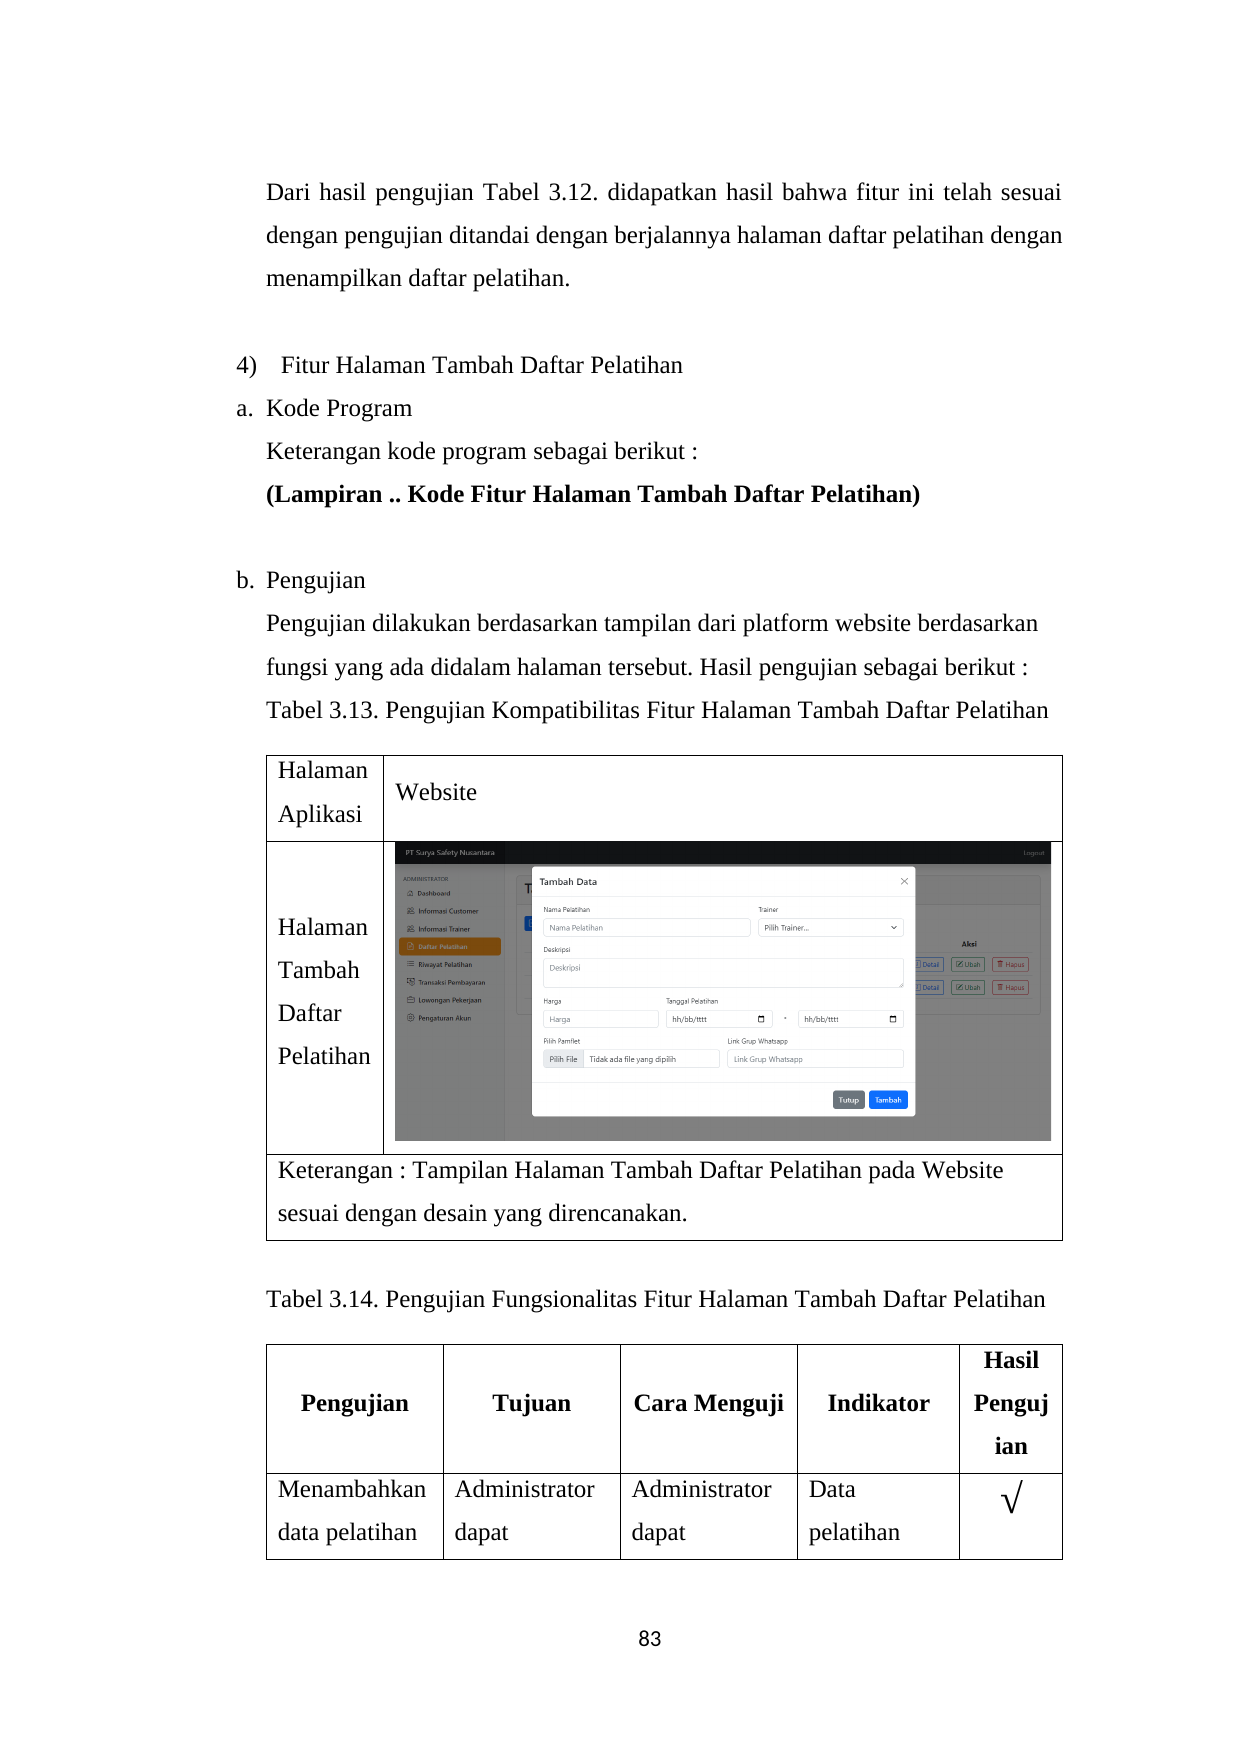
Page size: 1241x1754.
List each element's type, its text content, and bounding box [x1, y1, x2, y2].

table_header Website [384, 756, 1062, 841]
table_header Hasil Pengujian [960, 1345, 1062, 1473]
table_cell Halaman Tambah Daftar Pelatihan [267, 842, 383, 1154]
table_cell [444, 1474, 620, 1559]
picture [395, 841, 1052, 1141]
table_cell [798, 1474, 959, 1559]
table_header Indikator [798, 1345, 959, 1473]
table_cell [267, 1474, 443, 1559]
list Kode Program [236, 393, 1063, 422]
table_cell Keterangan : Tampilan Halaman Tambah Daftar Pelatihan pada Website sesuai dengan desain yang direncanakan. [267, 1155, 1062, 1240]
list Keterangan kode program sebagai berikut : [266, 436, 1063, 465]
list (Lampiran .. Kode Fitur Halaman Tambah Daftar Pelatihan) [266, 479, 1063, 508]
list Pengujian [236, 565, 1063, 594]
table_cell √ [960, 1474, 1062, 1559]
list Dari hasil pengujian Tabel 3.12. didapatkan hasil bahwa fitur ini telah sesuai dengan pengujian ditandai dengan berjalannya halaman daftar pelatihan dengan menampilkan daftar pelatihan. [266, 177, 1063, 292]
table_header Pengujian [267, 1345, 443, 1473]
table_cell [384, 842, 1062, 1154]
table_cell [621, 1474, 797, 1559]
table_header Cara Menguji [621, 1345, 797, 1473]
table_header Halaman Aplikasi [267, 756, 383, 841]
list Tabel 3.14. Pengujian Fungsionalitas Fitur Halaman Tambah Daftar Pelatihan [266, 1284, 1063, 1313]
list Fitur Halaman Tambah Daftar Pelatihan [236, 350, 1063, 378]
table_header Tujuan [444, 1345, 620, 1473]
list Pengujian dilakukan berdasarkan tampilan dari platform website berdasarkan fungsi yang ada didalam halaman tersebut. Hasil pengujian sebagai berikut : [266, 608, 1063, 680]
list Tabel 3.13. Pengujian Kompatibilitas Fitur Halaman Tambah Daftar Pelatihan [266, 695, 1063, 723]
